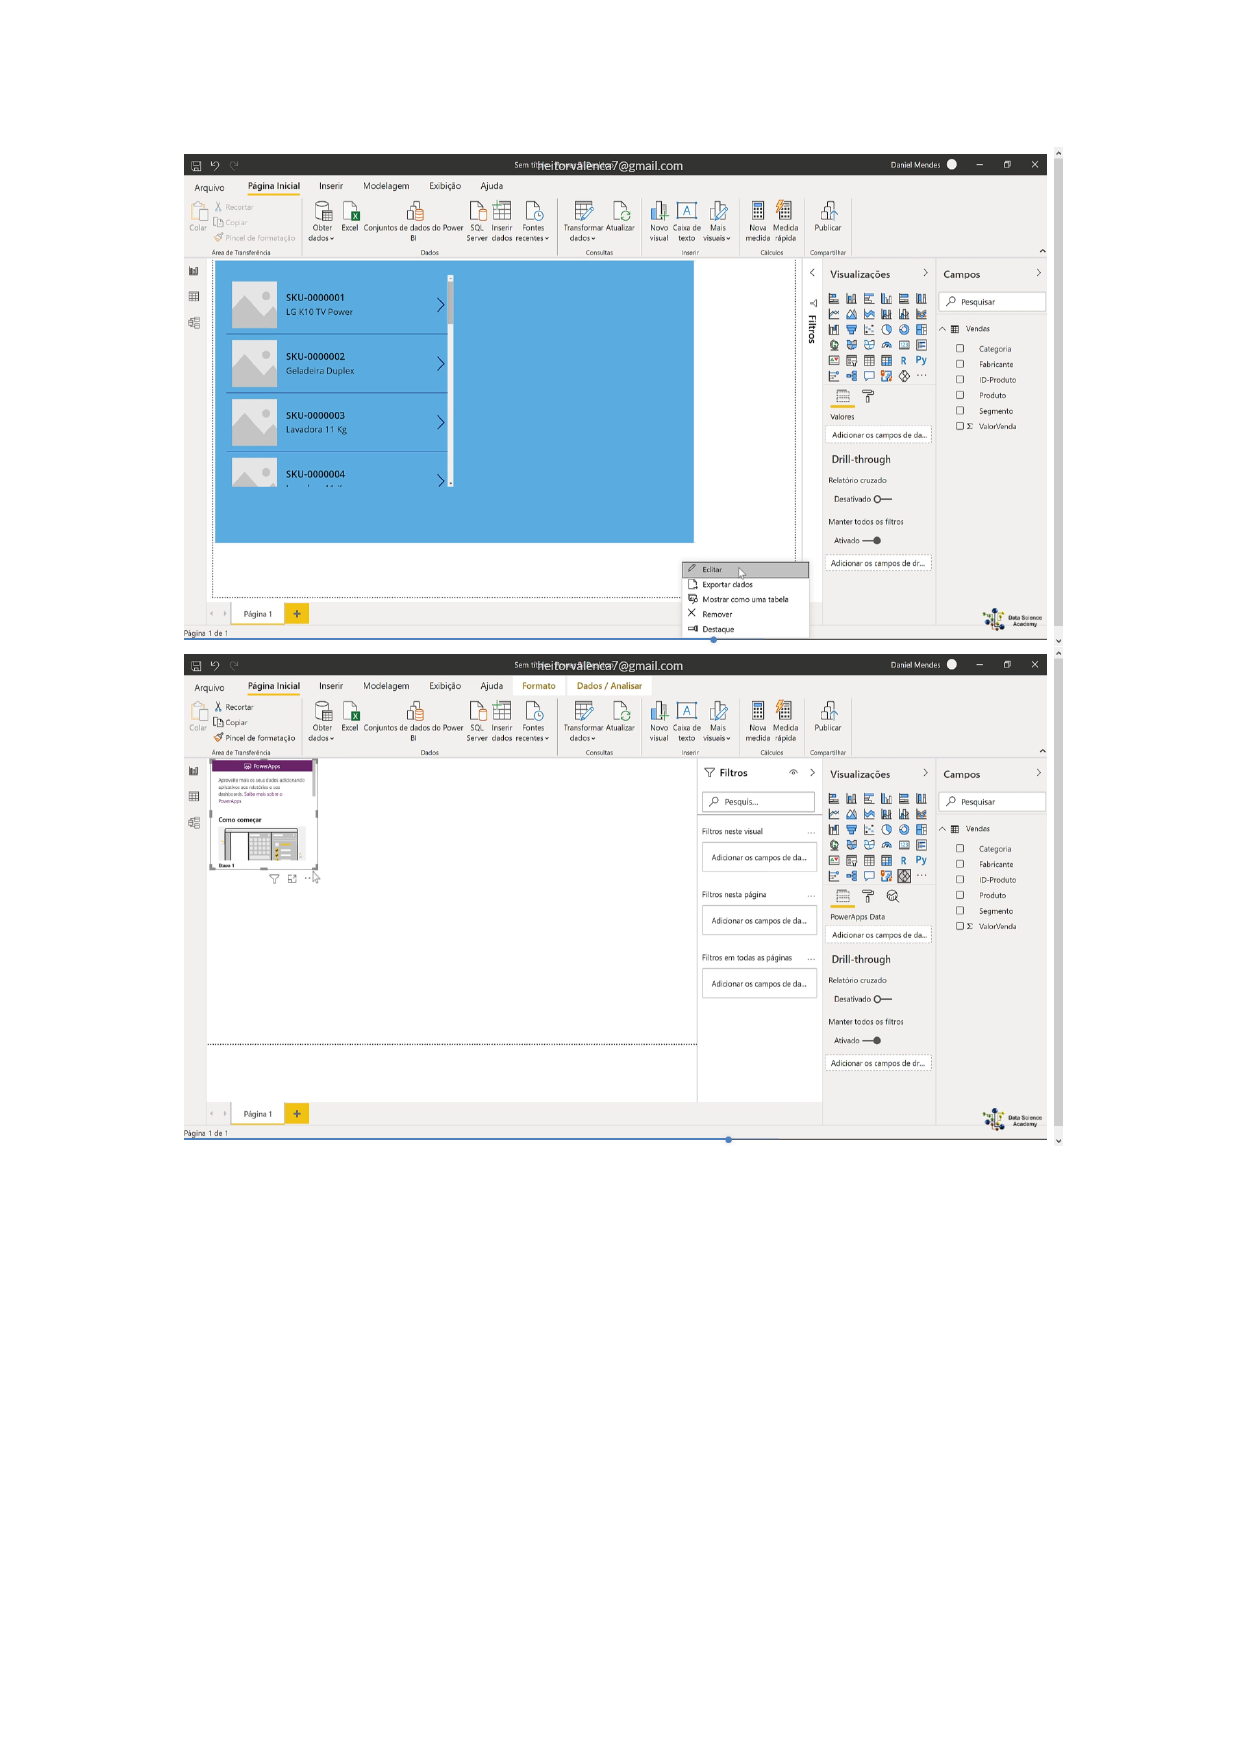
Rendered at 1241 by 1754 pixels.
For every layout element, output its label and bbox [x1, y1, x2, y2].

picture [177, 147, 1063, 646]
picture [177, 647, 1063, 1146]
